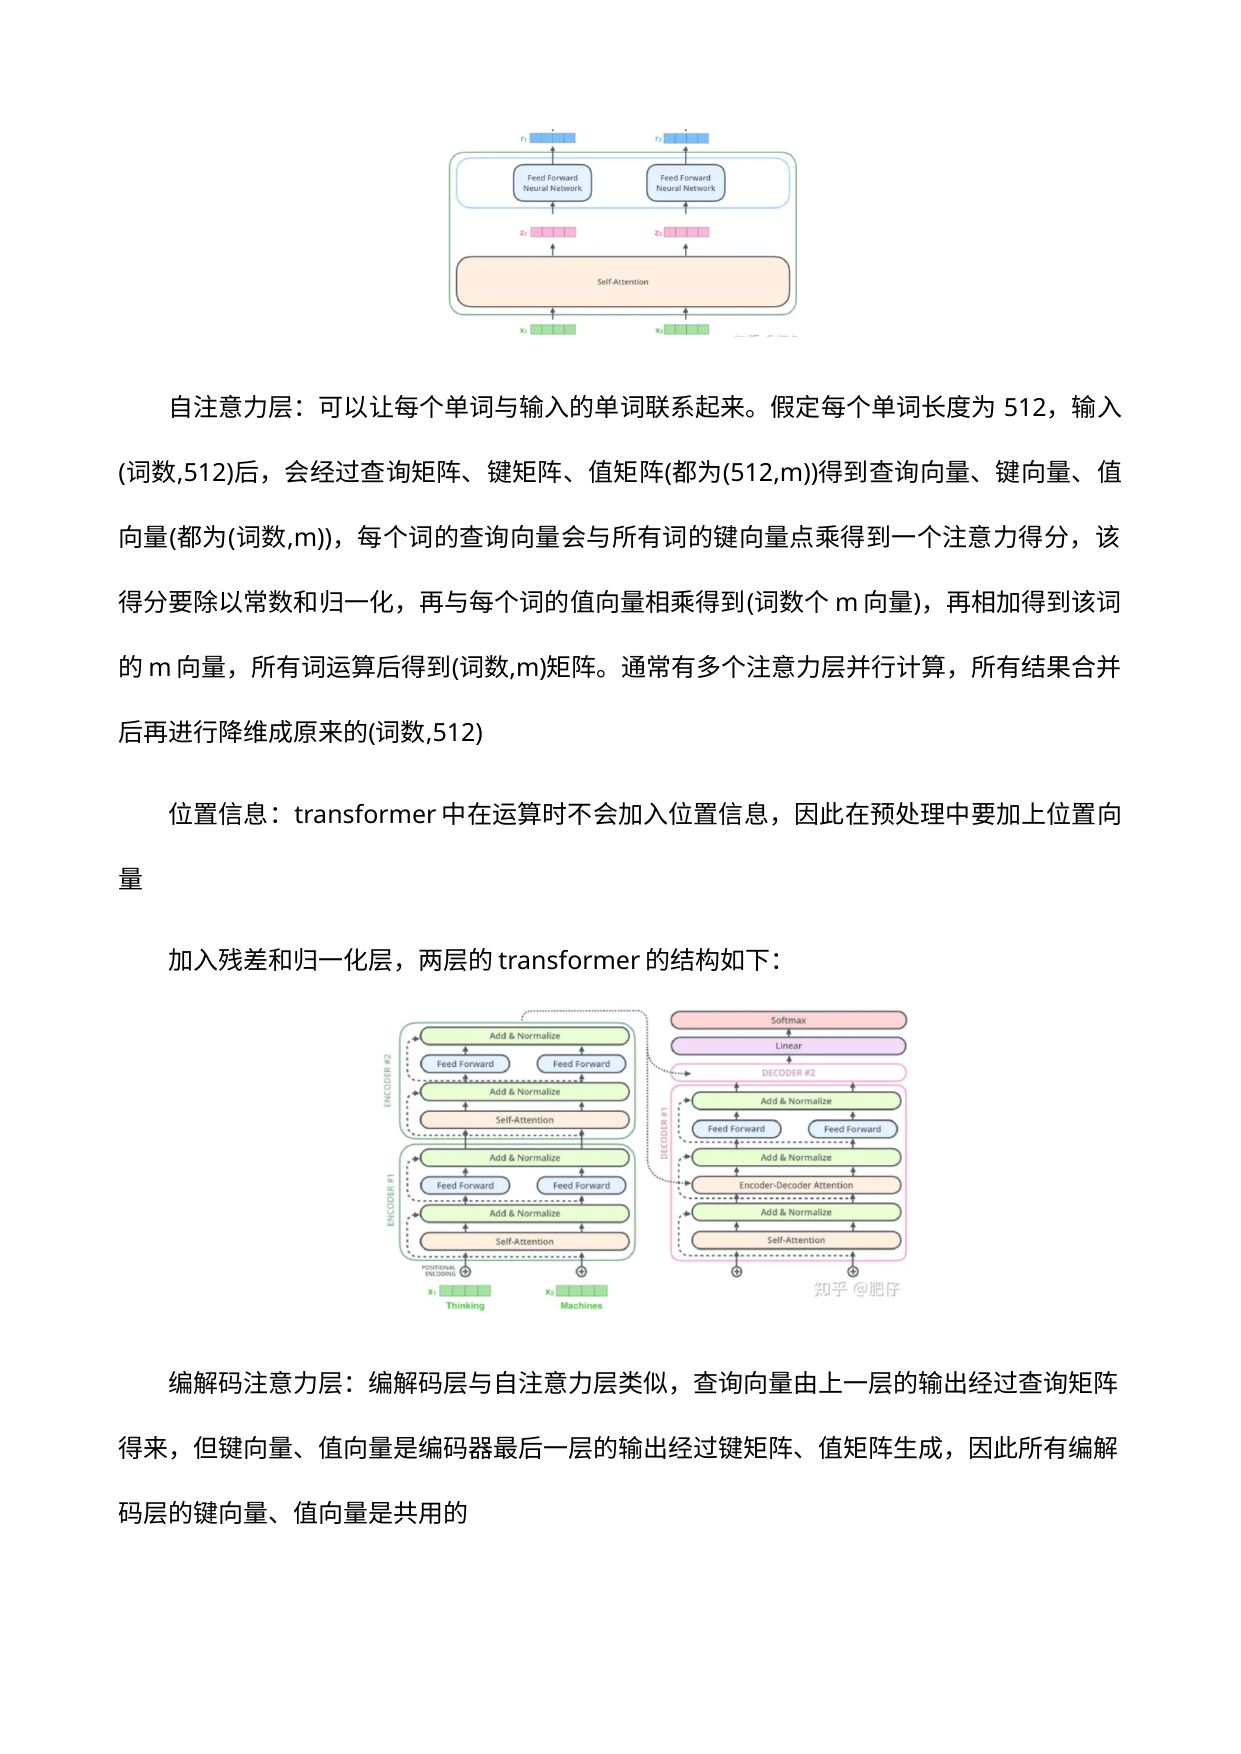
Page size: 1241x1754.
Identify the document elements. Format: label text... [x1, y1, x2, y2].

text 自注意力层：可以让每个单词与输入的单词联系起来。假定每个单词长度为512，输入(词数,512)后，会经过查询矩阵、键矩阵、值矩阵(都为(512,m))得到查询向量、键向量、值向量(都为(词数,m))，每个词的查询向量会与所有词的键向量点乘得到一个注意力得分，该得分要除以常数和归一化，再与每个词的值向量相乘得到(词数个m向量)，再相加得到该词的m向量，所有词运算后得到(词数,m)矩阵。通常有多个注意力层并行计算，所有结果合并后再进行降维成原来的(词数,512) [118, 373, 1122, 763]
picture [442, 129, 798, 337]
text 位置信息：transformer中在运算时不会加入位置信息，因此在预处理中要加上位置向量 [118, 780, 1122, 910]
picture [379, 1007, 911, 1313]
text 编解码注意力层：编解码层与自注意力层类似，查询向量由上一层的输出经过查询矩阵得来，但键向量、值向量是编码器最后一层的输出经过键矩阵、值矩阵生成，因此所有编解码层的键向量、值向量是共用的 [118, 1349, 1122, 1544]
text 加入残差和归一化层，两层的transformer的结构如下： [118, 926, 1122, 991]
